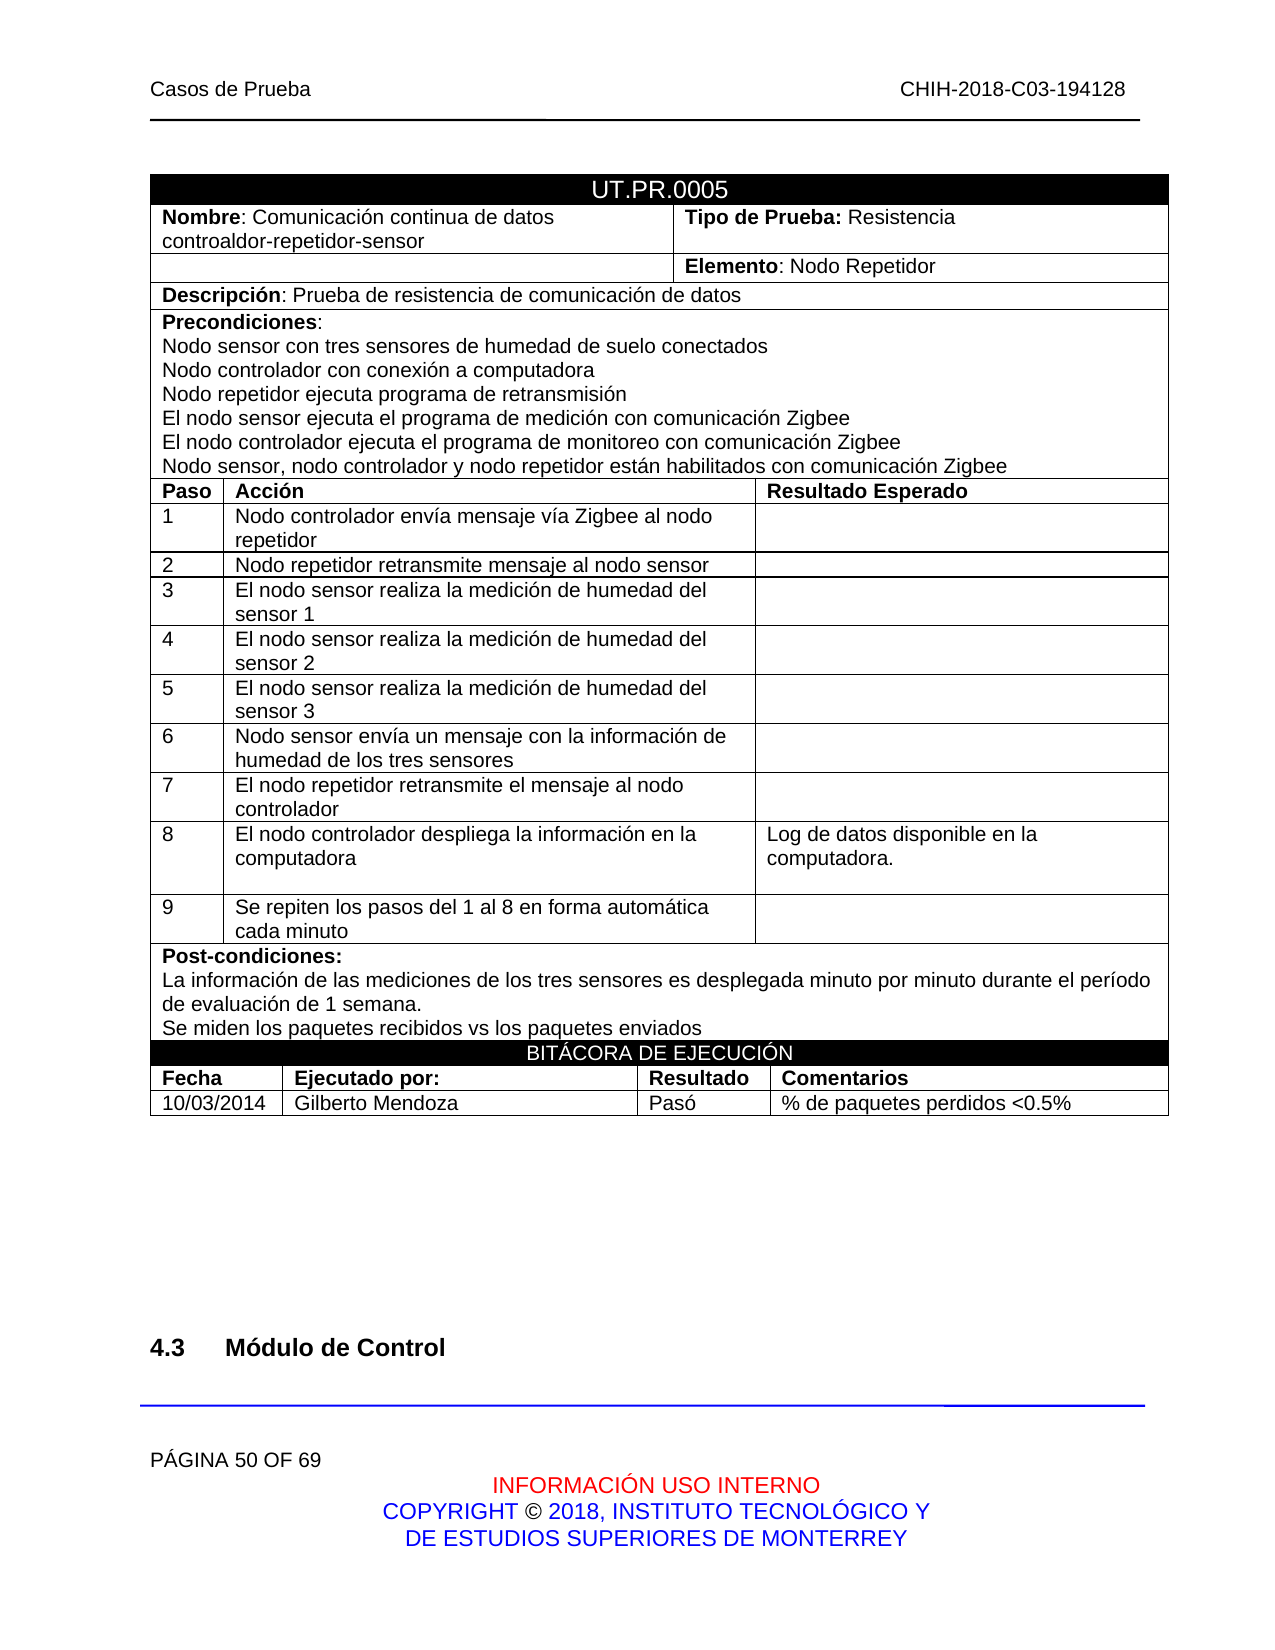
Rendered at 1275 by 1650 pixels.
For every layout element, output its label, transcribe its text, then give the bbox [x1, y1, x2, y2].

table_cell Resultado [638, 1066, 770, 1090]
table_cell Post-condiciones: La información de las mediciones de los tres sensores es desplegada minuto por minuto durante el período de evaluación de 1 semana. Se miden los paquetes recibidos vs los paquetes enviados [151, 944, 1168, 1040]
table_header UT.PR.0005 [151, 175, 1168, 204]
table_cell [756, 504, 1168, 551]
table_cell [756, 626, 1168, 674]
table_cell Descripción: Prueba de resistencia de comunicación de datos [151, 283, 1168, 309]
table_cell Fecha [151, 1066, 282, 1090]
table_cell Tipo de Prueba: Resistencia [674, 205, 1168, 253]
table_cell Se repiten los pasos del 1 al 8 en forma automática cada minuto [224, 895, 755, 943]
table_cell Elemento: Nodo Repetidor [674, 254, 1168, 282]
table_cell El nodo sensor realiza la medición de humedad del sensor 1 [224, 578, 755, 625]
table_cell 10/03/2014 [151, 1091, 282, 1115]
table_cell Gilberto Mendoza [283, 1091, 637, 1115]
table_cell El nodo sensor realiza la medición de humedad del sensor 2 [224, 626, 755, 674]
table_cell [756, 773, 1168, 821]
table_cell Pasó [638, 1091, 770, 1115]
table_cell BITÁCORA DE EJECUCIÓN [151, 1041, 1168, 1065]
table_cell Nodo controlador envía mensaje vía Zigbee al nodo repetidor [224, 504, 755, 551]
table_cell Comentarios [771, 1066, 1168, 1090]
table_cell [756, 895, 1168, 943]
table_cell Nombre: Comunicación continua de datos controaldor-repetidor-sensor [151, 205, 673, 253]
table_cell % de paquetes perdidos <0.5% [771, 1091, 1168, 1115]
table_cell Log de datos disponible en la computadora. [756, 822, 1168, 894]
table_cell Nodo repetidor retransmite mensaje al nodo sensor [224, 553, 755, 576]
table_cell El nodo sensor realiza la medición de humedad del sensor 3 [224, 675, 755, 723]
table_cell 8 [151, 822, 223, 894]
table_cell [756, 724, 1168, 772]
table_cell [756, 553, 1168, 576]
table_cell 2 [151, 553, 223, 576]
table_cell 3 [151, 578, 223, 625]
table_cell 7 [151, 773, 223, 821]
table_cell Acción [224, 479, 755, 502]
table_cell [756, 675, 1168, 723]
table_cell [151, 254, 673, 282]
table_cell Nodo sensor envía un mensaje con la información de humedad de los tres sensores [224, 724, 755, 772]
table_cell Paso [151, 479, 223, 502]
table_cell El nodo controlador despliega la información en la computadora [224, 822, 755, 894]
table_cell 5 [151, 675, 223, 723]
table_cell El nodo repetidor retransmite el mensaje al nodo controlador [224, 773, 755, 821]
table_cell Resultado Esperado [756, 479, 1168, 502]
table_cell 4 [151, 626, 223, 674]
table_cell Ejecutado por: [283, 1066, 637, 1090]
table_cell 9 [151, 895, 223, 943]
table_cell Precondiciones: Nodo sensor con tres sensores de humedad de suelo conectados Nodo controlador con conexión a computadora Nodo repetidor ejecuta programa de retransmisión El nodo sensor ejecuta el programa de medición con comunicación Zigbee El nodo controlador ejecuta el programa de monitoreo con comunicación Zigbee Nodo sensor, nodo controlador y nodo repetidor están habilitados con comunicación Zigbee [151, 310, 1168, 477]
table_cell [756, 578, 1168, 625]
table_cell 1 [151, 504, 223, 551]
table_cell 6 [151, 724, 223, 772]
subtitle Módulo de Control [150, 1333, 1162, 1361]
